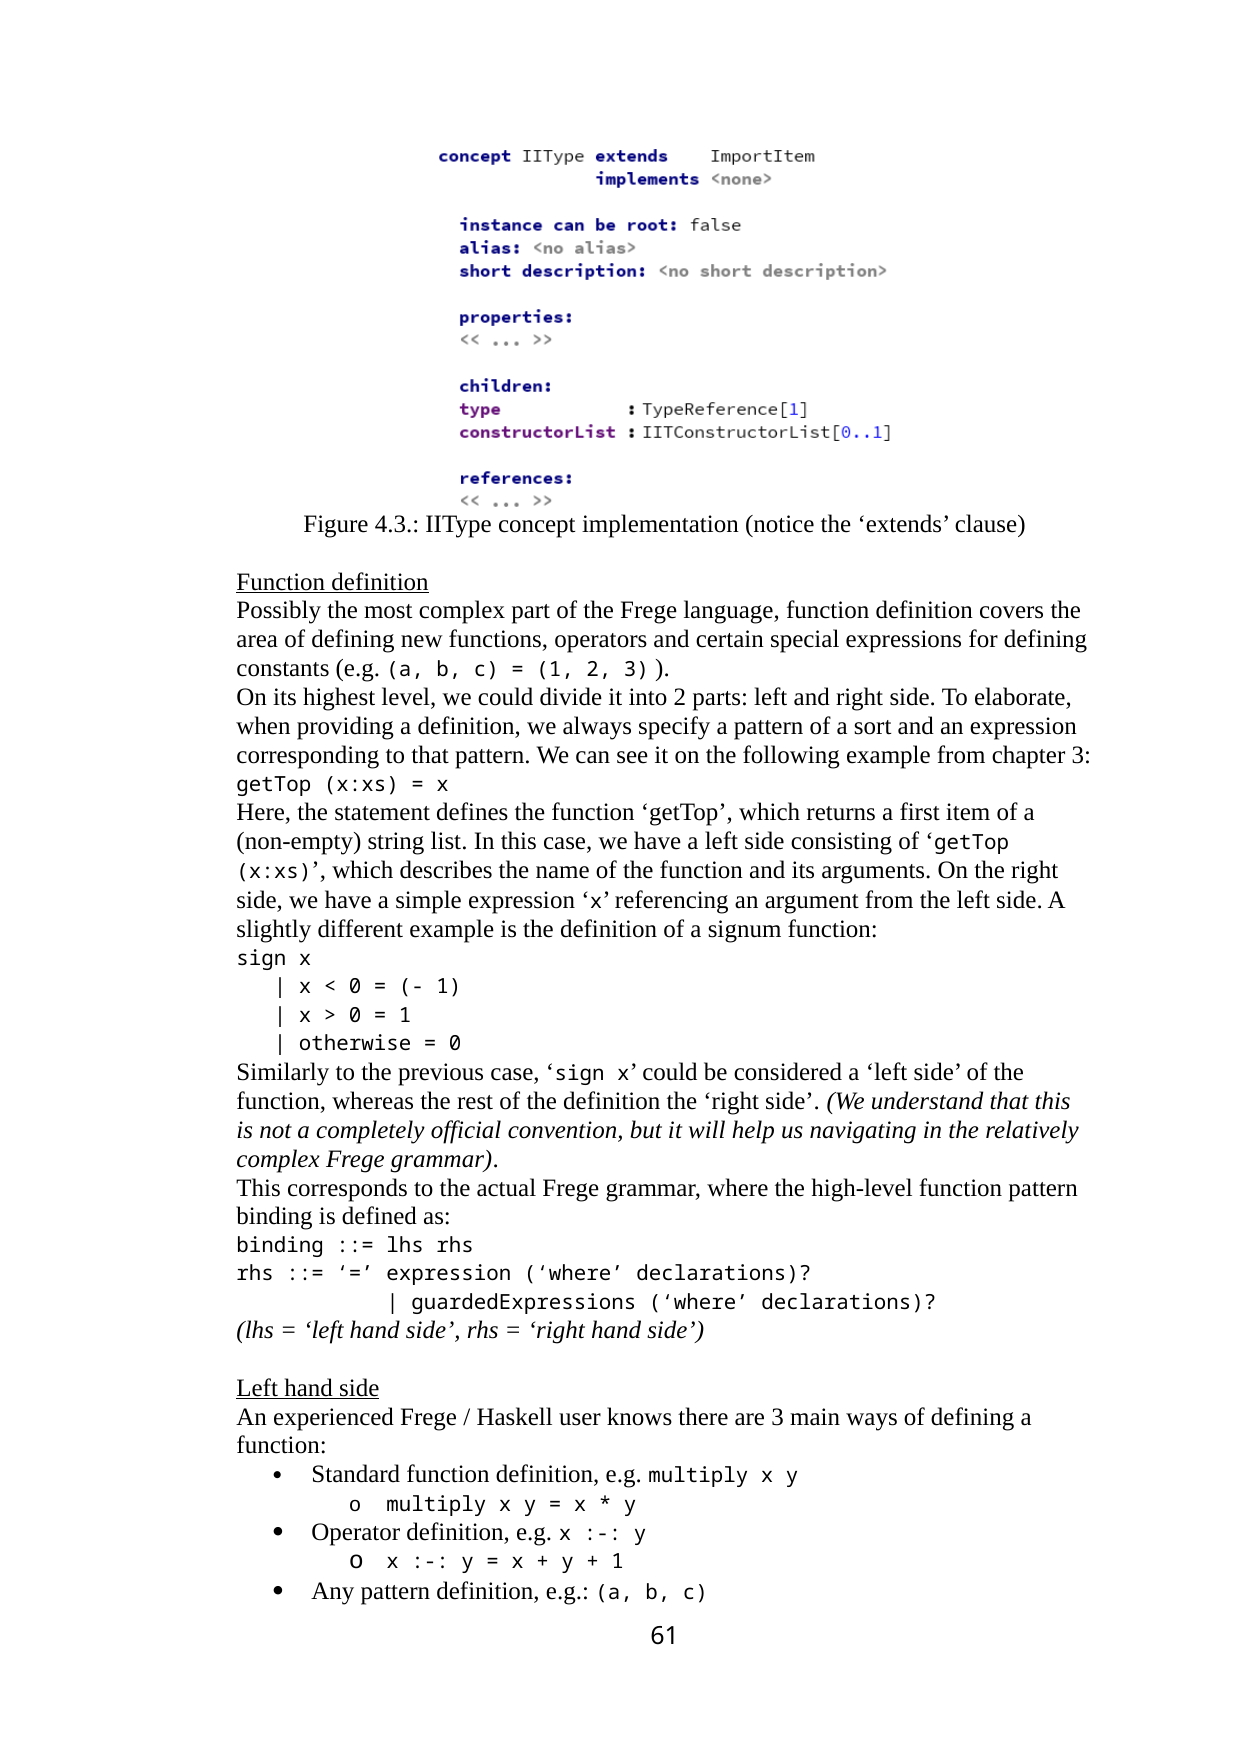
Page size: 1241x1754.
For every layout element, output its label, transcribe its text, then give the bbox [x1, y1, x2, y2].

list multiply x y = x * y [349, 1489, 1092, 1517]
text Figure 4.3.: IIType concept implementation (notice the ‘extends’ clause) [236, 509, 1092, 538]
text Possibly the most complex part of the Frege language, function definition covers the area of defining new functions, operators and certain special expressions for defining constants (e.g. (a, b, c) = (1, 2, 3) ). [236, 596, 1092, 682]
text Left hand side [236, 1373, 1092, 1402]
text binding ::= lhs rhs [236, 1230, 1092, 1258]
list x :-: y = x + y + 1 [349, 1547, 1092, 1576]
list Standard function definition, e.g. multiply x y [274, 1459, 1092, 1489]
text An experienced Frege / Haskell user knows there are 3 main ways of defining a function: [236, 1402, 1092, 1459]
text This corresponds to the actual Frege grammar, where the high-level function pattern binding is defined as: [236, 1173, 1092, 1230]
text Here, the statement defines the function ‘getTop’, which returns a first item of a (non-empty) string list. In this case, we have a left side consisting of ‘getTop (x:xs)’, which describes the name of the function and its arguments. On the right side, we have a simple expression ‘x’ referencing an argument from the left side. A slightly different example is the definition of a signum function: [236, 797, 1092, 943]
text Function definition [236, 567, 1092, 596]
text rhs ::= ‘=’ expression (‘where’ declarations)? [236, 1258, 1092, 1287]
text Similarly to the previous case, ‘sign x’ could be considered a ‘left side’ of the function, whereas the rest of the definition the ‘right side’. (We understand that this is not a completely official convention, but it will help us navigating in the relatively complex Frege grammar). [236, 1057, 1092, 1173]
list Any pattern definition, e.g.: (a, b, c) [274, 1576, 1092, 1606]
text | otherwise = 0 [236, 1028, 1092, 1057]
text | guardedExpressions (‘where’ declarations)? [236, 1287, 1092, 1315]
picture [437, 147, 892, 510]
list Operator definition, e.g. x :-: y [274, 1517, 1092, 1547]
text | x > 0 = 1 [236, 1000, 1092, 1028]
text On its highest level, we could divide it into 2 parts: left and right side. To elaborate, when providing a definition, we always specify a pattern of a sort and an expression corresponding to that pattern. We can see it on the following example from chapter 3: [236, 682, 1092, 769]
text | x < 0 = (- 1) [236, 972, 1092, 1000]
text sign x [236, 943, 1092, 972]
text (lhs = ‘left hand side’, rhs = ‘right hand side’) [236, 1315, 1092, 1344]
text getTop (x:xs) = x [236, 769, 1092, 797]
